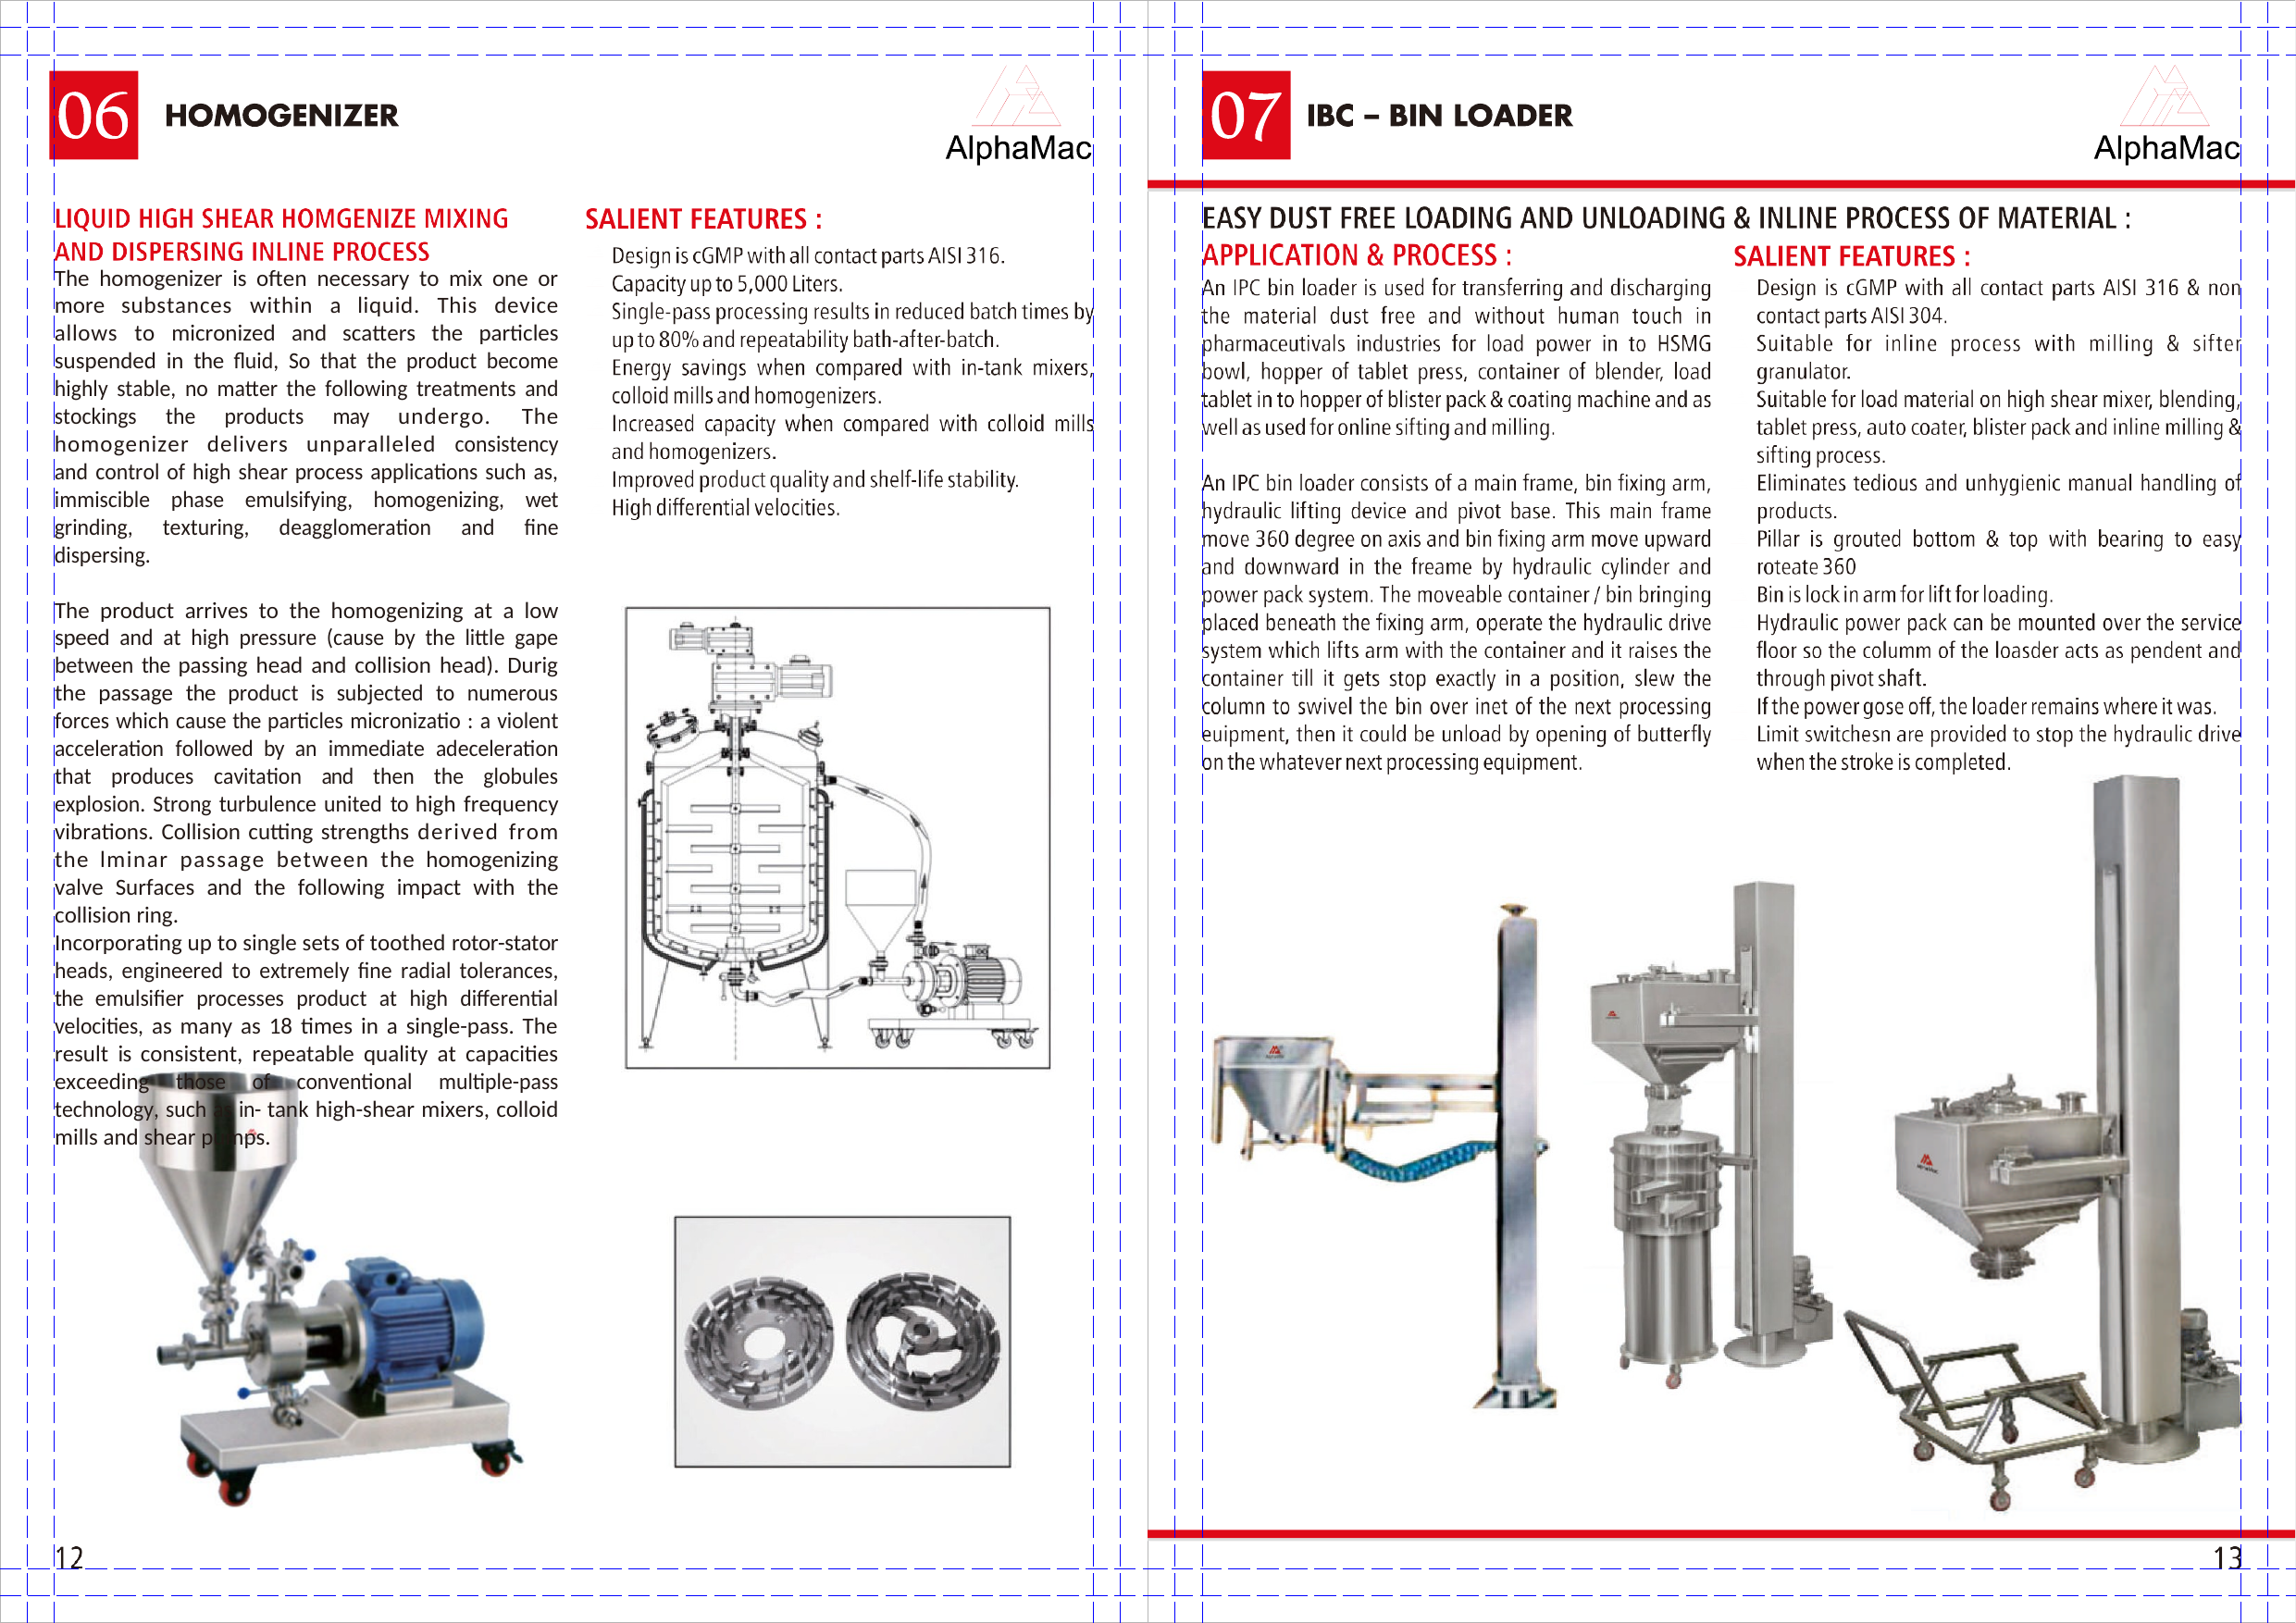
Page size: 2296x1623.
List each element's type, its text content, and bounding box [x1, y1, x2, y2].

picture [133, 1151, 525, 1508]
picture [54, 208, 507, 261]
picture [587, 244, 1094, 520]
picture [1201, 897, 1565, 1416]
picture [1204, 206, 2129, 229]
picture [56, 1546, 82, 1568]
picture [1201, 278, 1711, 774]
picture [1583, 876, 1833, 1395]
text Incorporating up to single sets of toothed rotor-stator heads, engineered to extremely fine radial tolerances, the emulsifier processes product at high differential velocities, as many as 18 times in a single-pass. The result is consistent, repeatable quality at capacities exceeding those of conventional multiple-pass technology, such as in- tank high-shear mixers, colloid mills and shear pumps. [55, 929, 558, 1151]
picture [2215, 1546, 2241, 1569]
picture [666, 1208, 1017, 1468]
picture [621, 604, 1059, 1072]
text The homogenizer is often necessary to mix one or more substances within a liquid. This device allows to micronized and scatters the particles suspended in the fluid, So that the product become highly stable, no matter the following treatments and stockings the products may undergo. The homogenizer delivers unparalleled consistency and control of high shear process applications such as, immiscible phase emulsifying, homogenizing, wet grinding, texturing, deagglomeration and fine dispersing. [55, 264, 558, 569]
picture [1201, 243, 1510, 266]
picture [1731, 278, 2245, 1522]
text The product arrives to the homogenizing at a low speed and at high pressure (cause by the little gape between the passing head and collision head). Durig the passage the product is subjected to numerous forces which cause the particles micronizatio : a violent acceleration followed by an immediate adeceleration that produces cavitation and then the globules explosion. Strong turbulence united to high frequency vibrations. Collision cutting strengths derived from the lminar passage between the homogenizing valve Surfaces and the following impact with the collision ring. [55, 596, 558, 929]
